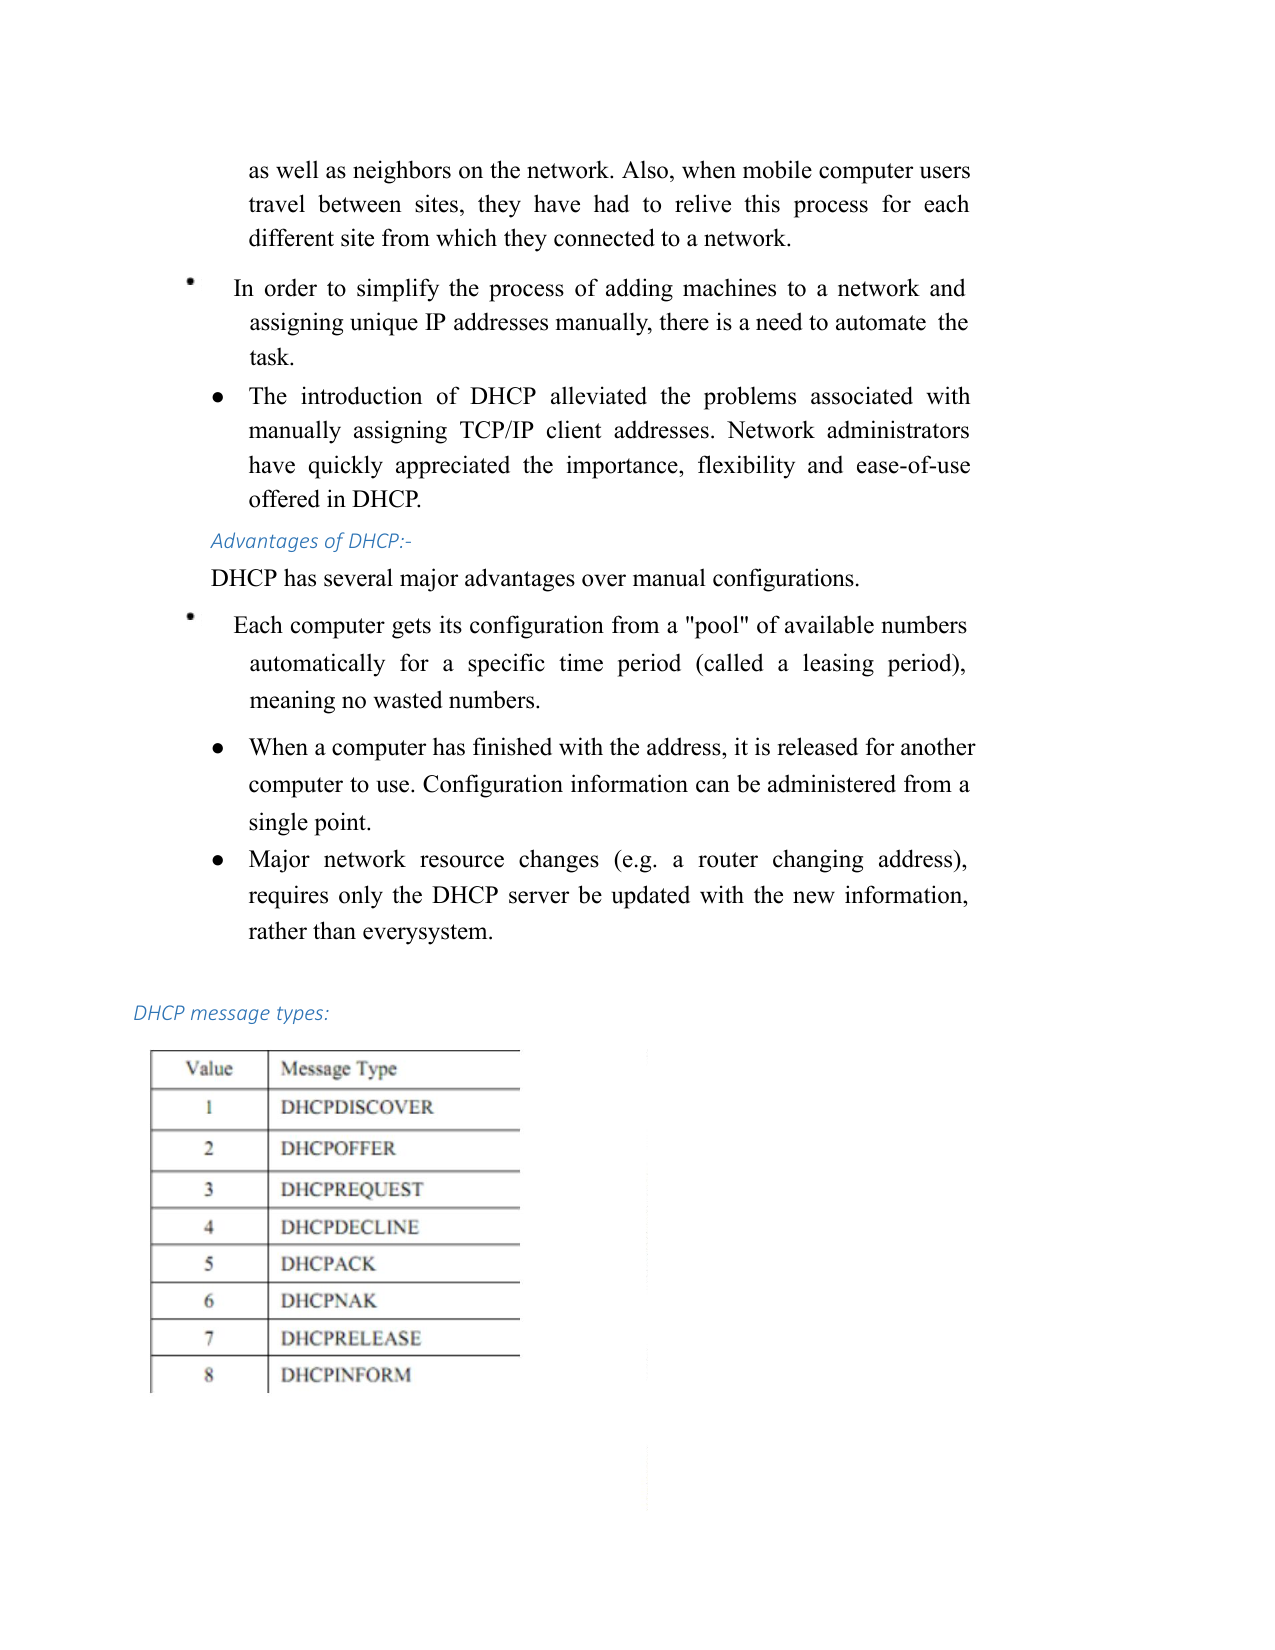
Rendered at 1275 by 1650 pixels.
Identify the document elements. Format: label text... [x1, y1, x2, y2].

text Major network resource changes (e.g. a router changing address), [248, 845, 993, 873]
text ● [210, 383, 248, 410]
text as well as neighbors on the network. Also, when mobile computer users [248, 156, 995, 184]
text requires only the DHCP server be updated with the new information, [248, 881, 993, 909]
text assigning unique IP addresses manually, there is a need to automate the [249, 308, 991, 336]
text automatically for a specific time period (called a leasing period), [249, 649, 991, 677]
text different site from which they connected to a network. [248, 225, 995, 252]
text ● [210, 846, 248, 873]
text Advantages of DHCP:- [211, 526, 437, 554]
text computer to use. Configuration information can be administered from a [248, 770, 993, 798]
text task. [249, 343, 991, 371]
picture [149, 1049, 648, 1511]
text DHCP message types: [133, 998, 354, 1026]
text In order to simplify the process of adding machines to a network and [233, 274, 991, 302]
text manually assigning TCP/IP client addresses. Network administrators [248, 417, 995, 444]
text When a computer has finished with the address, it is released for another [248, 733, 993, 761]
text offered in DHCP. [248, 486, 995, 513]
text ● [210, 733, 248, 760]
text have quickly appreciated the importance, flexibility and ease-of-use [248, 451, 995, 479]
text The introduction of DHCP alleviated the problems associated with [248, 382, 995, 410]
text meaning no wasted numbers. [249, 686, 991, 714]
text Each computer gets its configuration from a "pool" of available numbers [233, 611, 991, 639]
text travel between sites, they have had to relive this process for each [248, 190, 995, 218]
text rather than everysystem. [248, 918, 993, 945]
picture [185, 611, 202, 627]
text DHCP has several major advantages over manual configurations. [211, 564, 884, 592]
text single point. [248, 808, 993, 836]
picture [185, 276, 202, 292]
